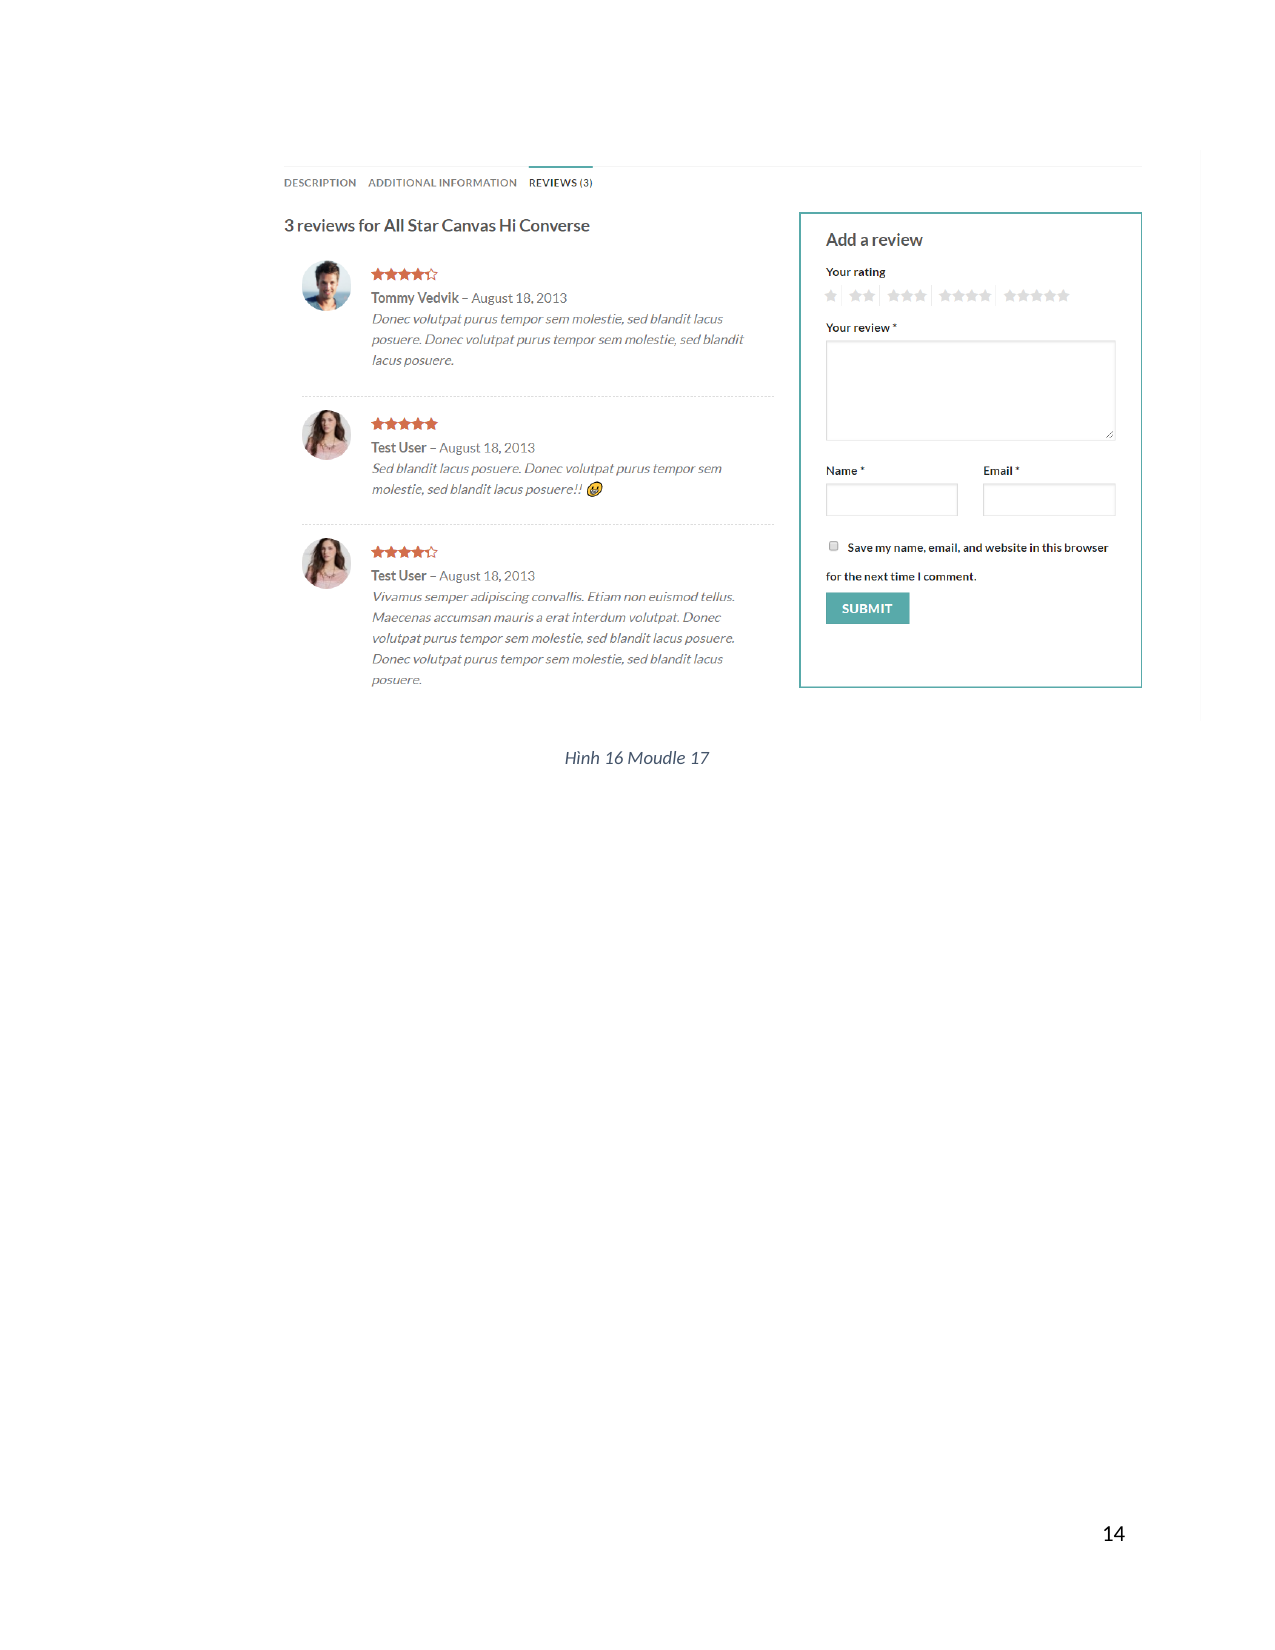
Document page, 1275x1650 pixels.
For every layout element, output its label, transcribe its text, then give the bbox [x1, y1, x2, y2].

picture [225, 150, 1200, 721]
